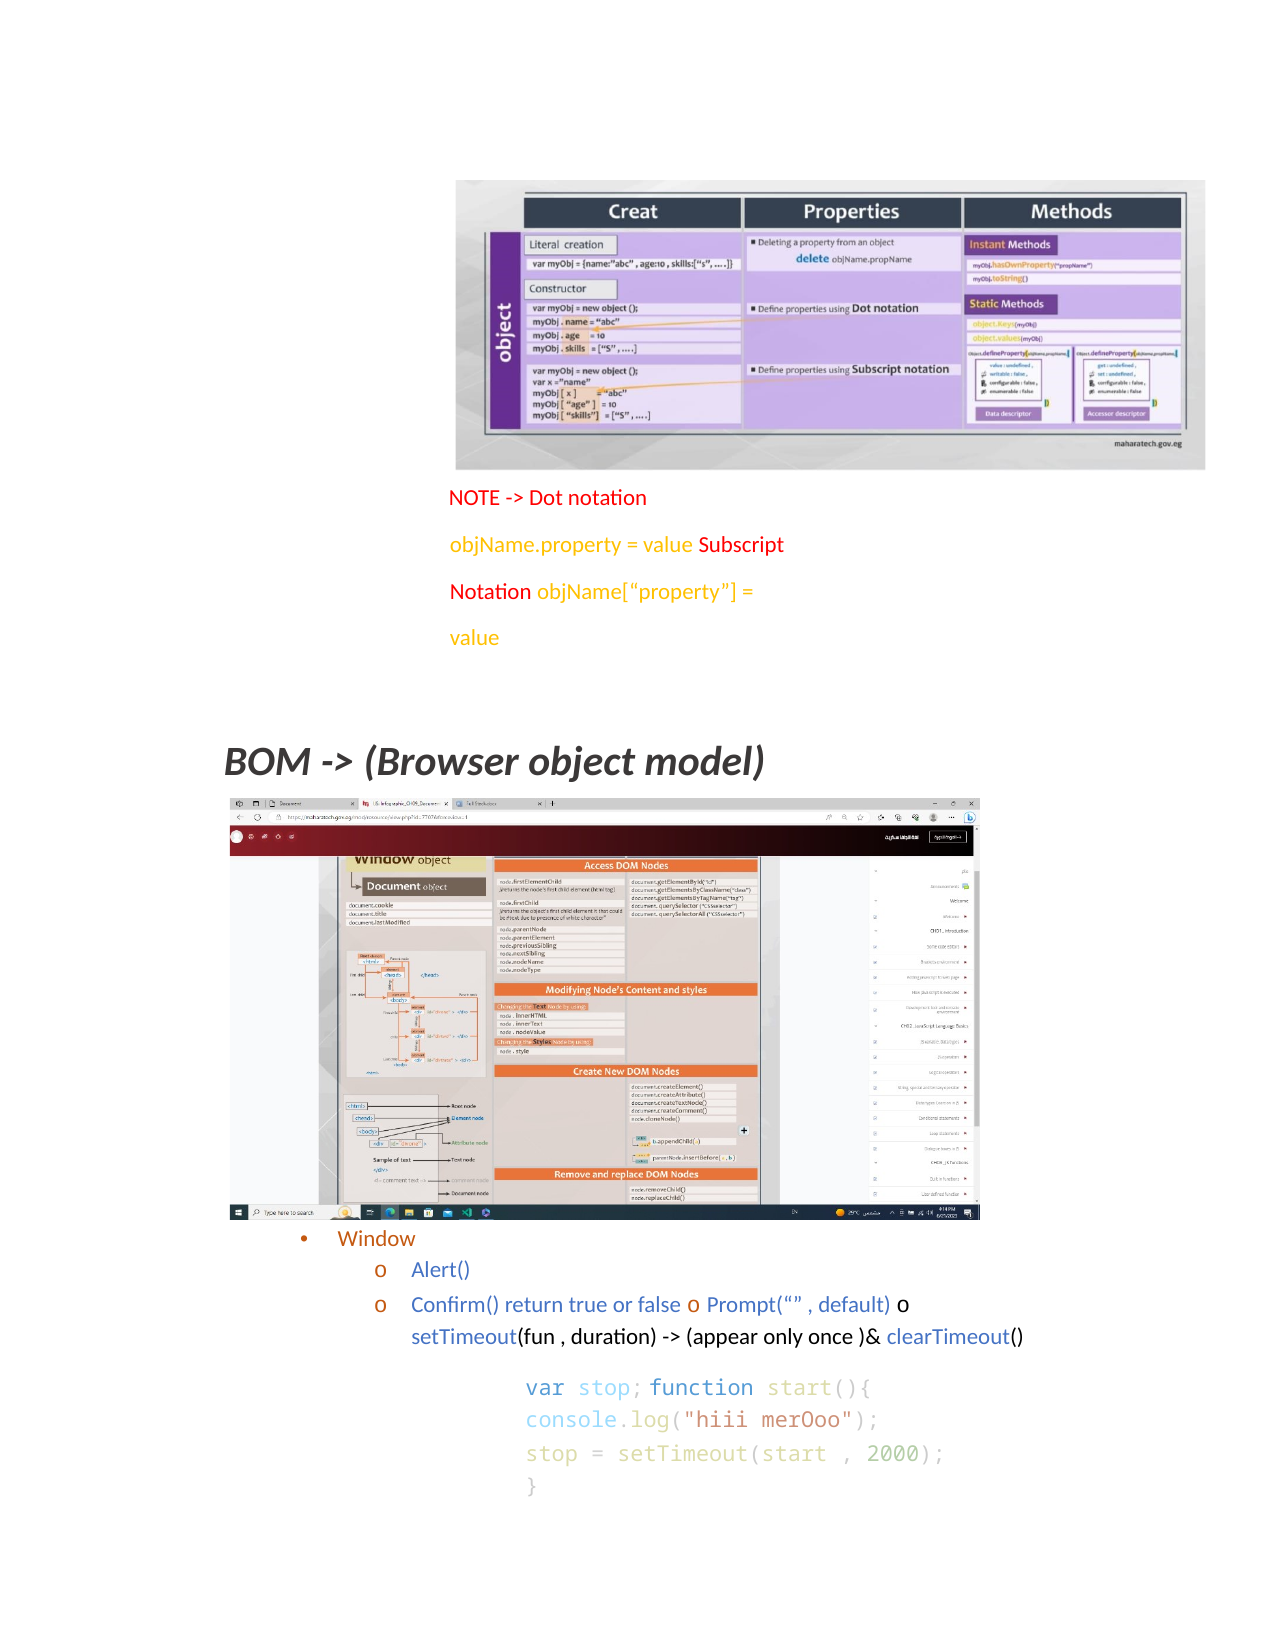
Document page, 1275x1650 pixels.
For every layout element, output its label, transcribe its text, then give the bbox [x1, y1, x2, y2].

list Alert() [373, 1255, 1028, 1284]
text var stop; function start(){ console.log("hiii merOoo"); stop = setTimeout(start , 2000); } [525, 1371, 958, 1500]
picture [229, 798, 980, 1220]
text NOTE -> Dot notation objName.property = value Subscript Notation objName[“property”] = value [448, 483, 786, 652]
list Confirm() return true or false o Prompt(“” , default) o setTimeout(fun , duration) -> (appear only once )& clearTimeout() [373, 1291, 1028, 1350]
list Window [300, 1224, 943, 1252]
subtitle BOM -> (Browser object model) [223, 735, 1205, 786]
picture [455, 180, 1206, 471]
